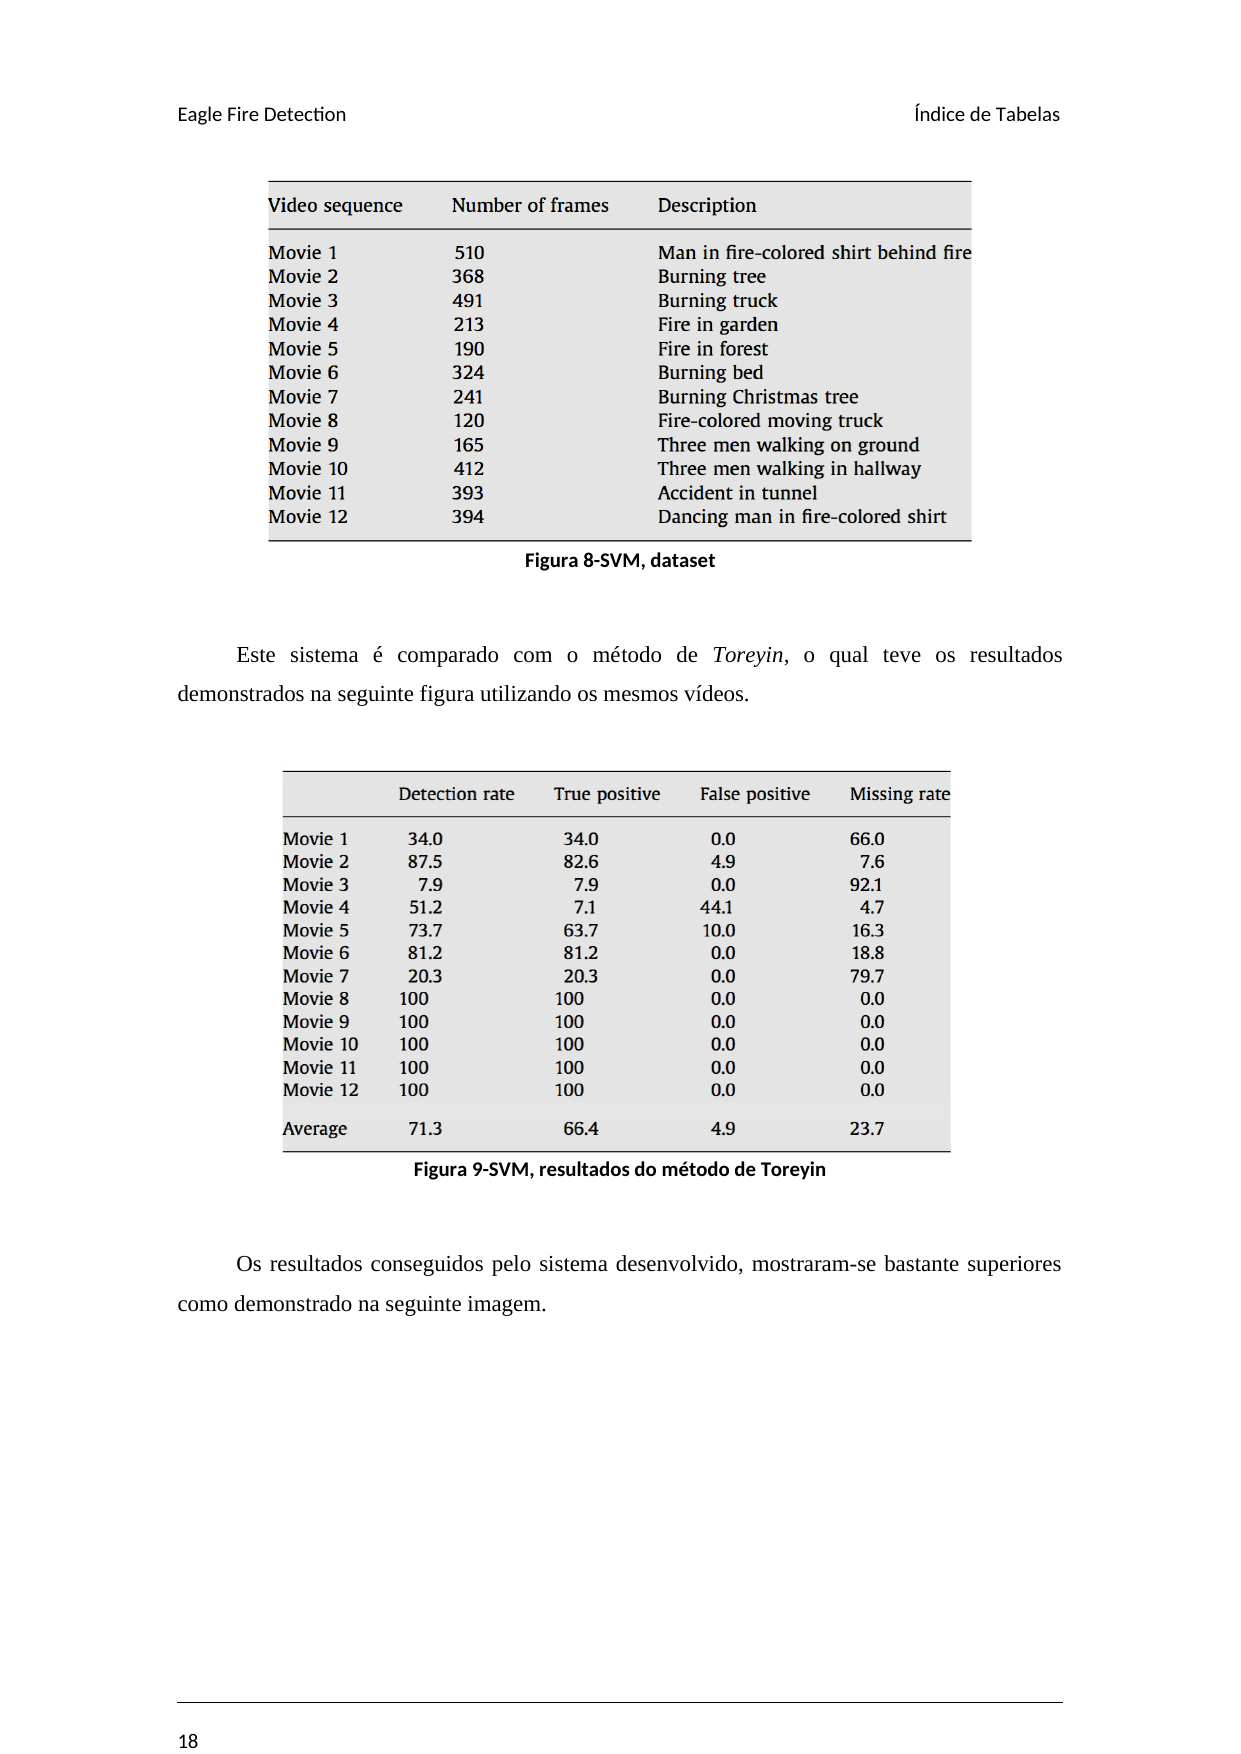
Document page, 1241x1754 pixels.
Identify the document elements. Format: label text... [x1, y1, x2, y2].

text Figura 8-SVM, dataset [177, 547, 1063, 573]
picture [262, 177, 978, 548]
picture [281, 762, 959, 1157]
text Figura 9-SVM, resultados do método de Toreyin [177, 1157, 1063, 1182]
text Os resultados conseguidos pelo sistema desenvolvido, mostraram-se bastante superiores como demonstrado na seguinte imagem. [177, 1250, 1063, 1316]
text Este sistema é comparado com o método de Toreyin, o qual teve os resultados demonstrados na seguinte figura utilizando os mesmos vídeos. [177, 641, 1063, 707]
